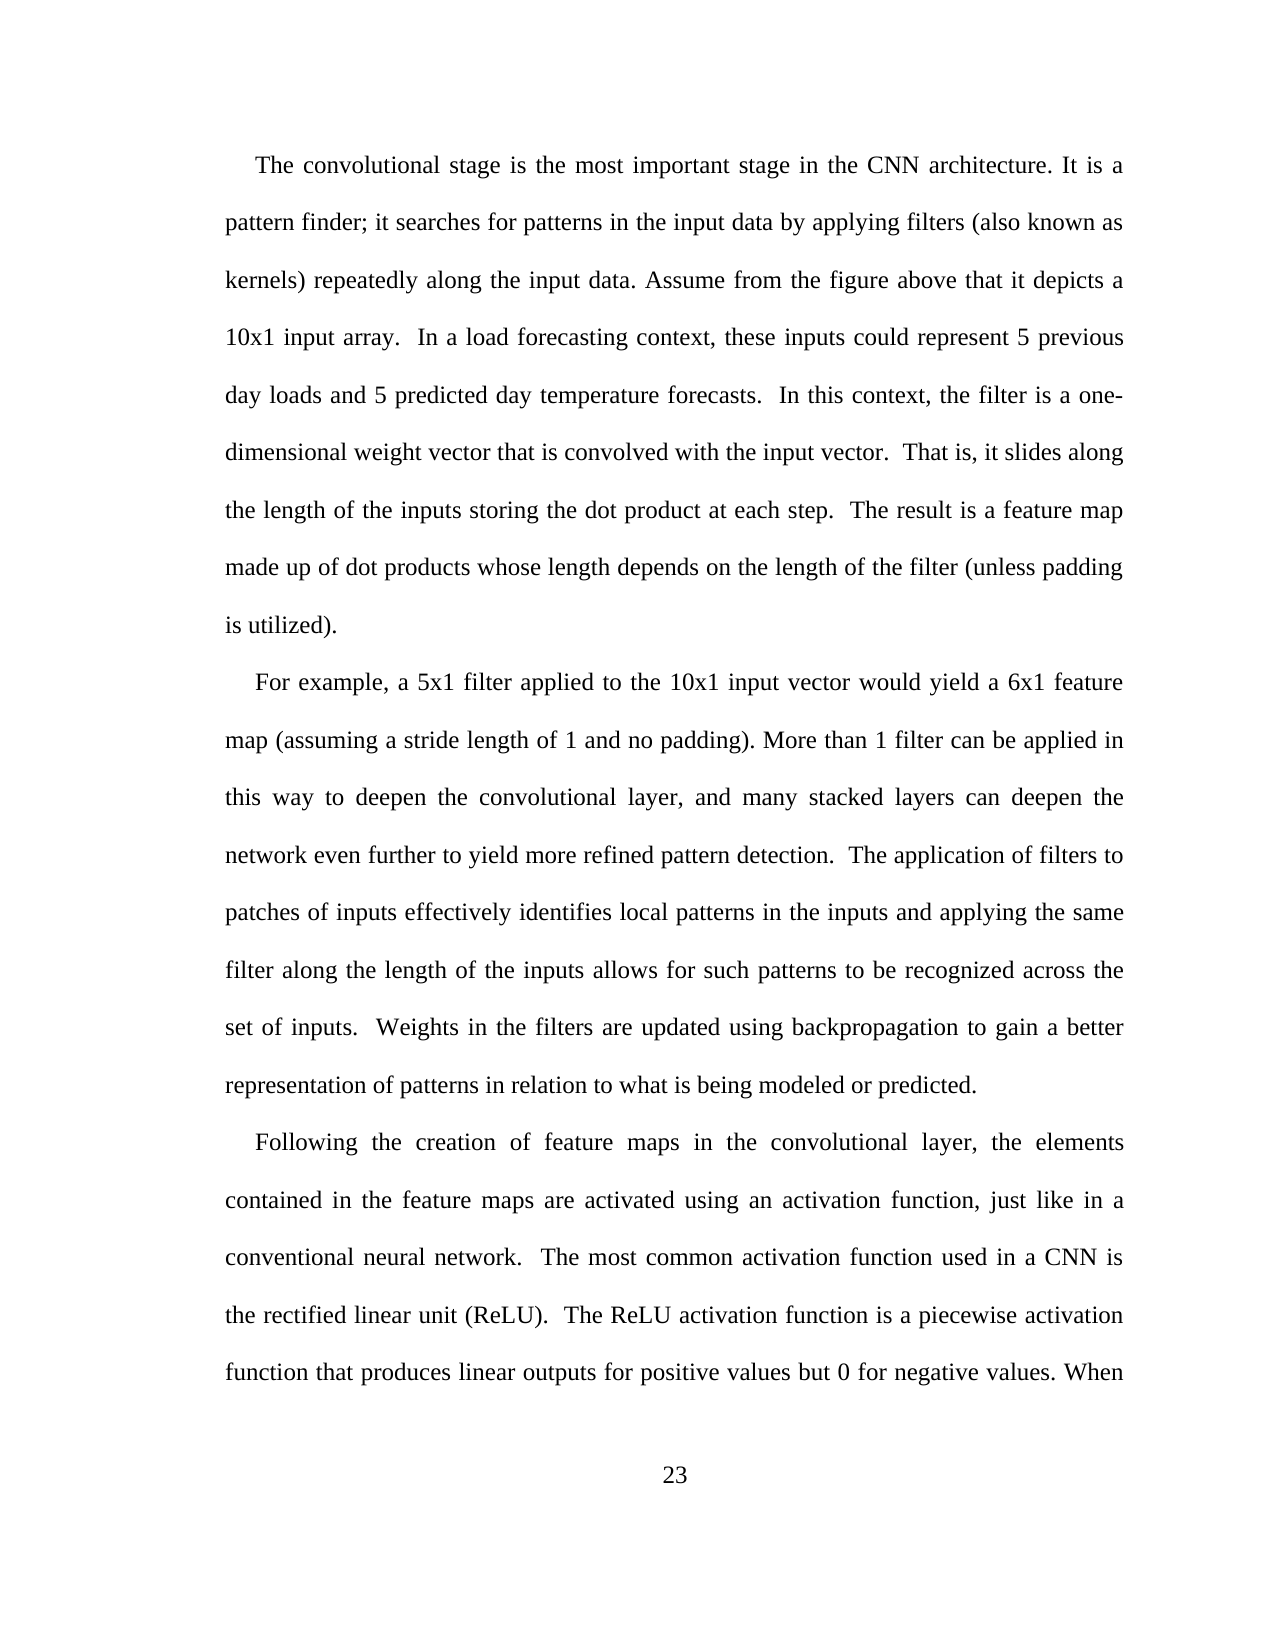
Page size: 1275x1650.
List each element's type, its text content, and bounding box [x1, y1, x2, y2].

text The convolutional stage is the most important stage in the CNN architecture. It is a pattern finder; it searches for patterns in the input data by applying filters (also known as kernels) repeatedly along the input data. Assume from the figure above that it depicts a 10x1 input array. In a load forecasting context, these inputs could represent 5 previous day loads and 5 predicted day temperature forecasts. In this context, the filter is a one-dimensional weight vector that is convolved with the input vector. That is, it slides along the length of the inputs storing the dot product at each step. The result is a feature map made up of dot products whose length depends on the length of the filter (unless padding is utilized). [225, 150, 1125, 639]
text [225, 1127, 1125, 1386]
text For example, a 5x1 filter applied to the 10x1 input vector would yield a 6x1 feature map (assuming a stride length of 1 and no padding). More than 1 filter can be applied in this way to deepen the convolutional layer, and many stacked layers can deepen the network even further to yield more refined pattern detection. The application of filters to patches of inputs effectively identifies local patterns in the inputs and applying the same filter along the length of the inputs allows for such patterns to be recognized across the set of inputs. Weights in the filters are updated using backpropagation to gain a better representation of patterns in relation to what is being modeled or predicted. [225, 667, 1125, 1099]
